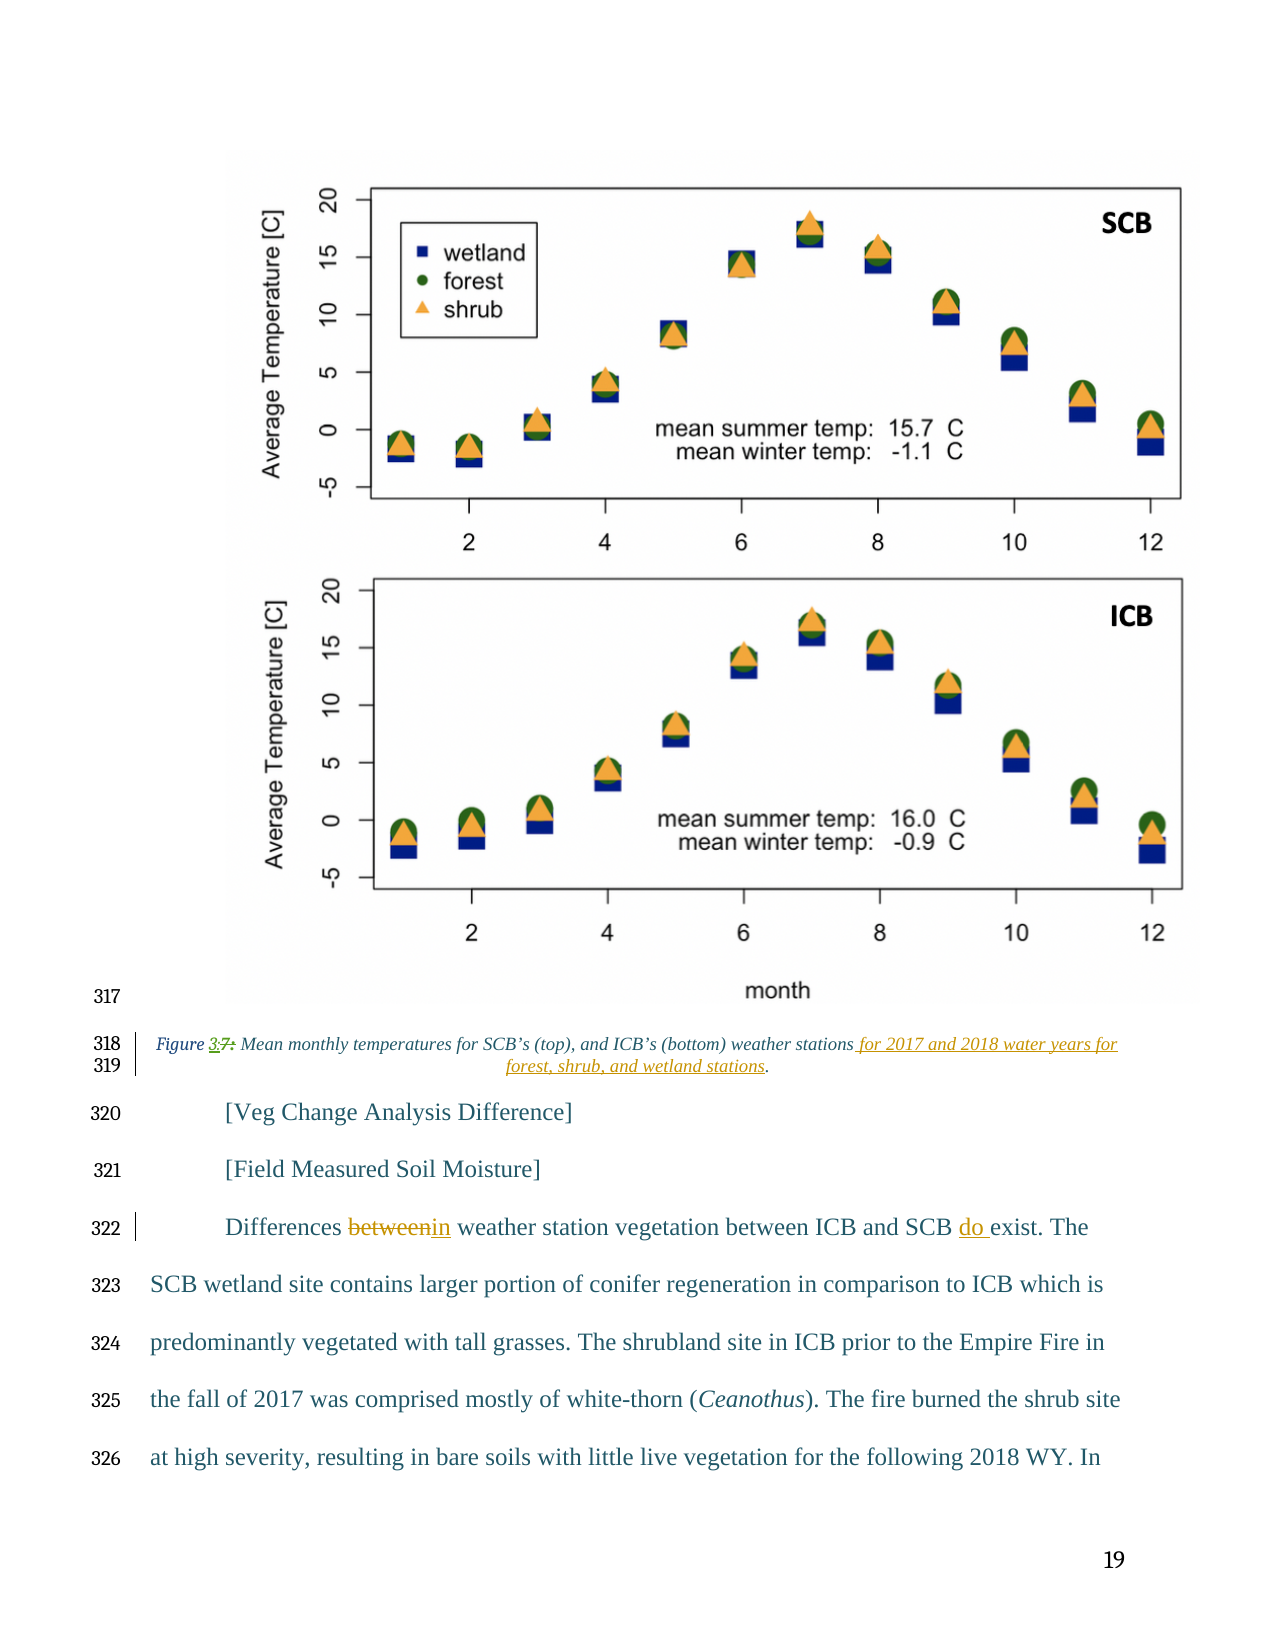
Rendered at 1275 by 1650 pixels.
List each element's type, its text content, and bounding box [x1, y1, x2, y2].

text [Veg Change Analysis Difference] [150, 1097, 1125, 1126]
text Figure Mean monthly temperatures for SCB’s (top), and ICB’s (bottom) weather stations. [150, 1032, 1125, 1076]
text [Field Measured Soil Moisture] [150, 1154, 1125, 1183]
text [150, 1212, 1125, 1471]
picture [225, 150, 1200, 1004]
